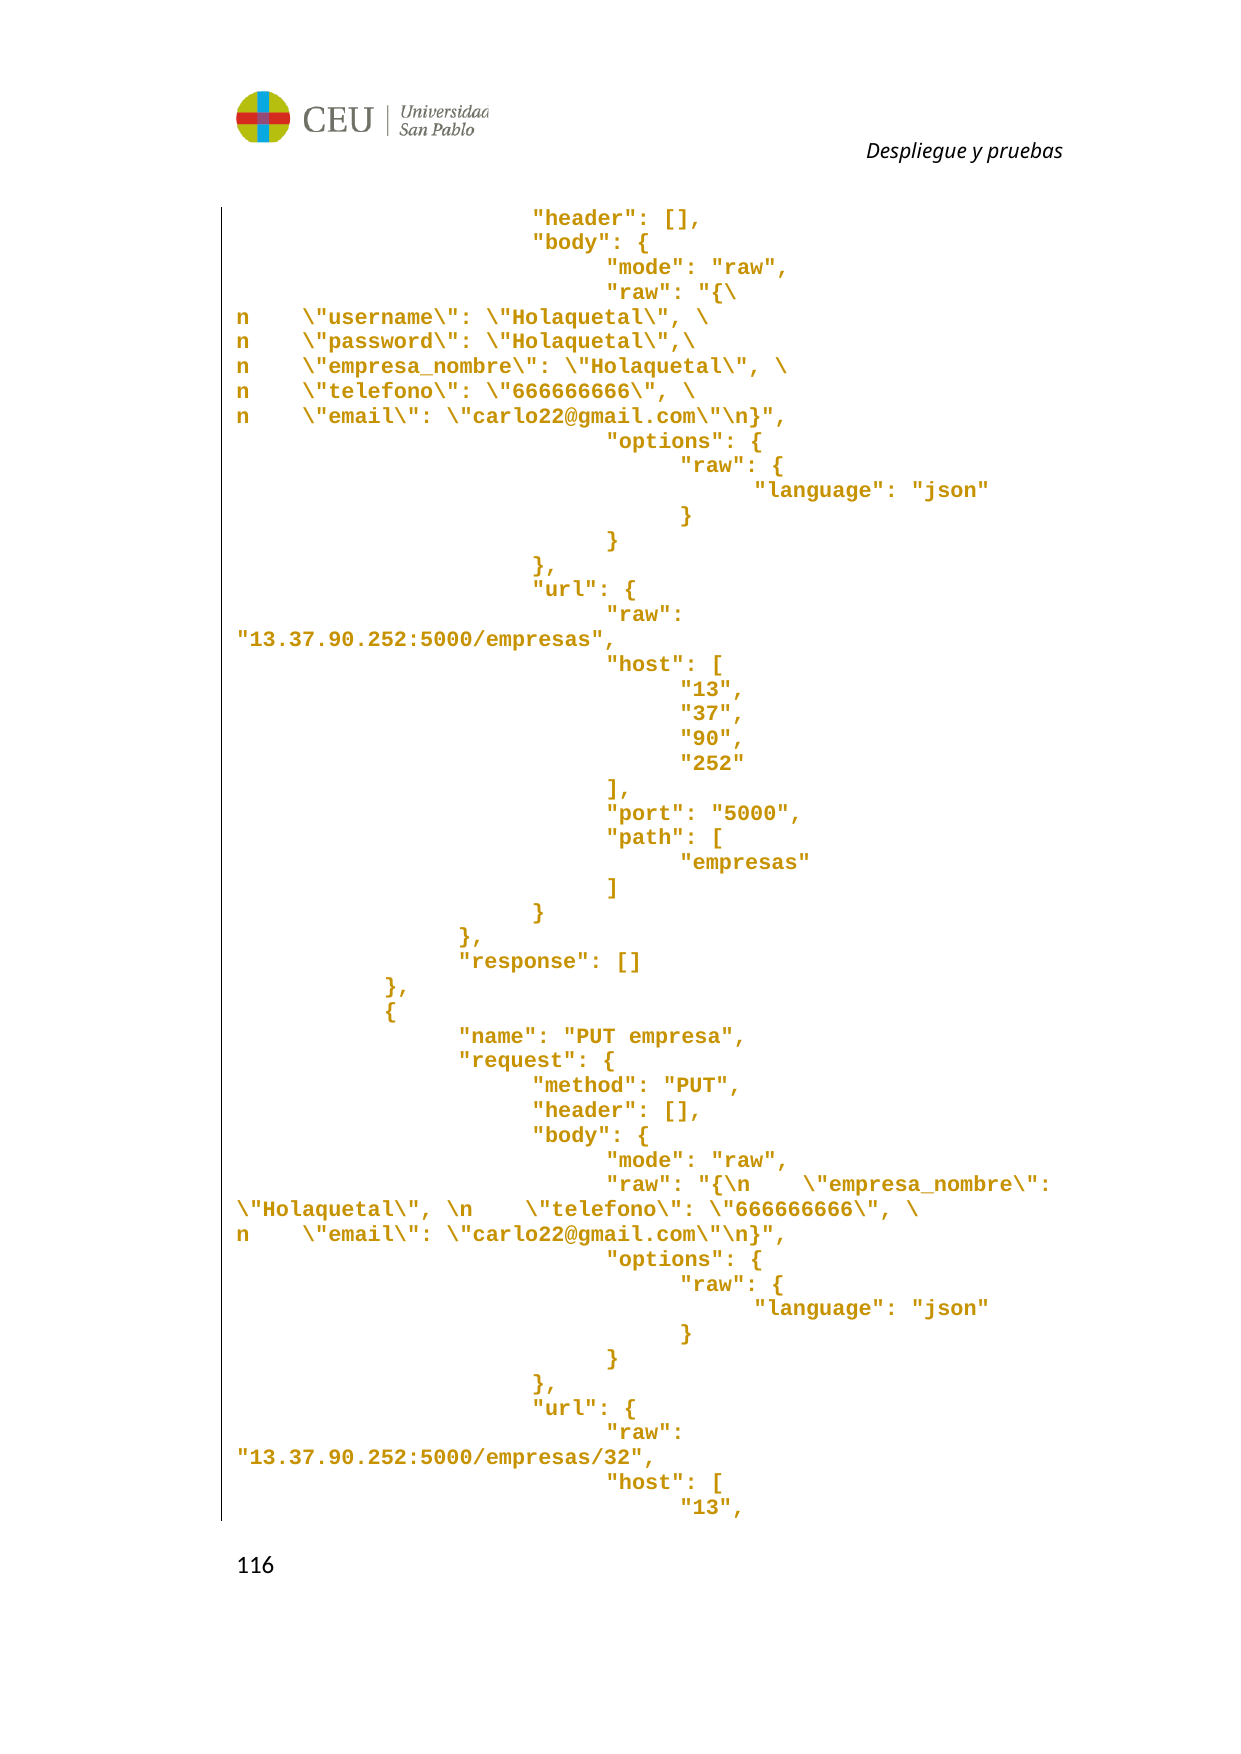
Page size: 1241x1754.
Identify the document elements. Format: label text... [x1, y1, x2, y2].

text ] [236, 876, 1063, 901]
text "header": [], [236, 207, 1063, 232]
text "13", [236, 678, 1063, 703]
text "37", [236, 703, 1063, 727]
text "raw": { [236, 455, 1063, 479]
text "raw": "{\n \"empresa_nombre\": \"Holaquetal\", \n \"telefono\": \"666666666\", \n \"email\": \"carlo22@gmail.com\"\n}", [236, 1174, 1063, 1248]
text "raw": "13.37.90.252:5000/empresas/32", [236, 1422, 1063, 1471]
text } [236, 1322, 1063, 1347]
text "body": { [236, 1124, 1063, 1149]
text }, [236, 926, 1063, 951]
text } [236, 901, 1063, 926]
text "method": "PUT", [236, 1074, 1063, 1099]
text "mode": "raw", [236, 1149, 1063, 1174]
text "language": "json" [236, 1298, 1063, 1322]
text "body": { [236, 232, 1063, 256]
text "port": "5000", [236, 802, 1063, 827]
picture [235, 89, 489, 143]
text "response": [] [236, 951, 1063, 975]
text { [236, 1000, 1063, 1025]
text "name": "PUT empresa", [236, 1025, 1063, 1050]
text "raw": { [236, 1273, 1063, 1298]
text "options": { [236, 430, 1063, 455]
text "host": [ [236, 653, 1063, 678]
text } [236, 504, 1063, 529]
text "request": { [236, 1050, 1063, 1074]
text }, [236, 975, 1063, 1000]
text } [236, 1347, 1063, 1372]
text "raw": "13.37.90.252:5000/empresas", [236, 603, 1063, 653]
text "host": [ [236, 1471, 1063, 1496]
text ], [236, 777, 1063, 802]
text "url": { [236, 579, 1063, 603]
text "options": { [236, 1248, 1063, 1273]
text "path": [ [236, 827, 1063, 851]
text "raw": "{\n \"username\": \"Holaquetal\", \n \"password\": \"Holaquetal\",\n \"empresa_nombre\": \"Holaquetal\", \n \"telefono\": \"666666666\", \n \"email\": \"carlo22@gmail.com\"\n}", [236, 281, 1063, 430]
text "header": [], [236, 1099, 1063, 1124]
text "13", [236, 1496, 1063, 1521]
text "90", [236, 727, 1063, 752]
text "252" [236, 752, 1063, 777]
text }, [236, 1372, 1063, 1397]
text "url": { [236, 1397, 1063, 1422]
text }, [236, 554, 1063, 579]
text "language": "json" [236, 479, 1063, 504]
text } [236, 529, 1063, 554]
text "empresas" [236, 851, 1063, 876]
text "mode": "raw", [236, 256, 1063, 281]
